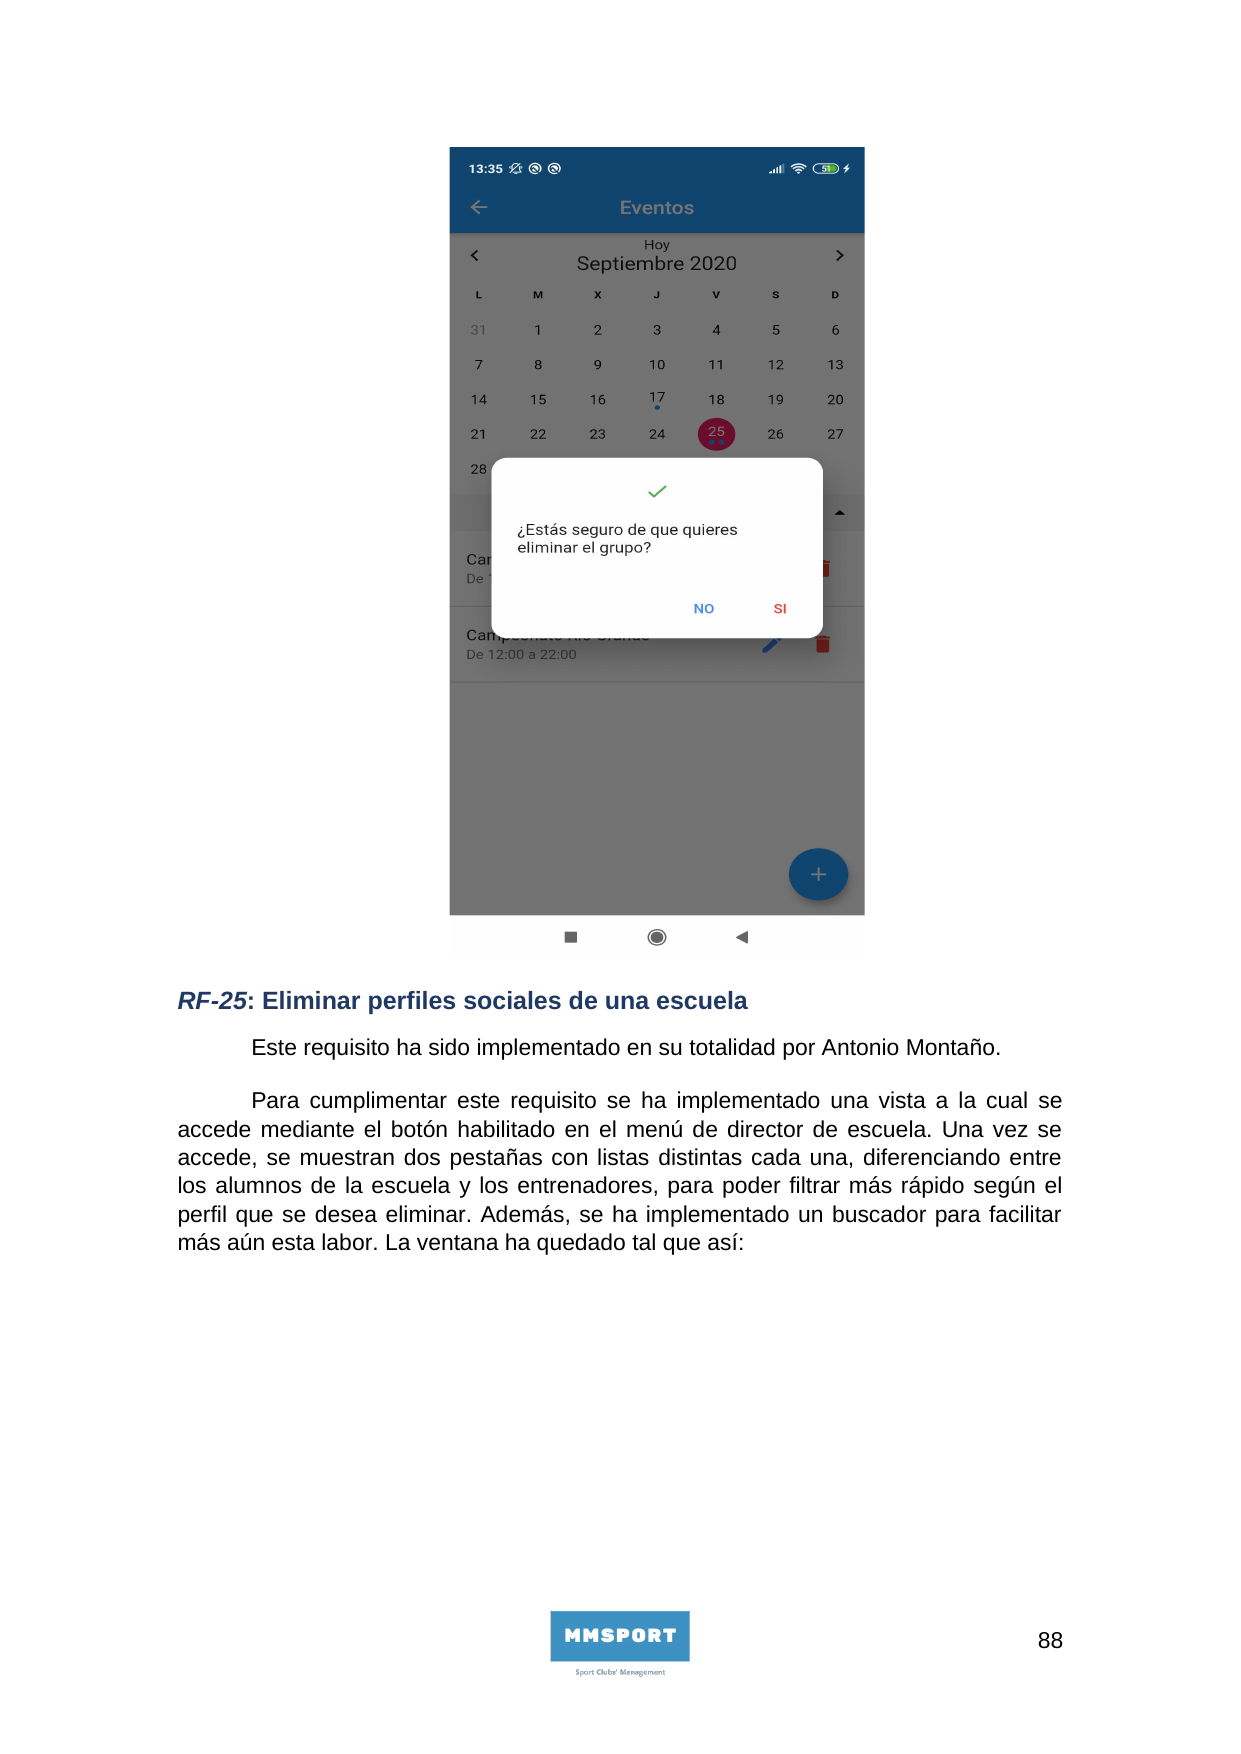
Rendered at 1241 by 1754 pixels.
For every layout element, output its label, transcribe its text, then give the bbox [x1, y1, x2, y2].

picture [542, 1604, 699, 1683]
text Para cumplimentar este requisito se ha implementado una vista a la cual se accede mediante el botón habilitado en el menú de director de escuela. Una vez se accede, se muestran dos pestañas con listas distintas cada una, diferenciando entre los alumnos de la escuela y los entrenadores, para poder filtrar más rápido según el perfil que se desea eliminar. Además, se ha implementado un buscador para facilitar más aún esta labor. La ventana ha quedado tal que así: [177, 1087, 1063, 1256]
text Este requisito ha sido implementado en su totalidad por Antonio Montaño. [177, 1034, 1063, 1060]
picture [449, 147, 865, 959]
subtitle RF-25: Eliminar perfiles sociales de una escuela [177, 986, 1063, 1015]
